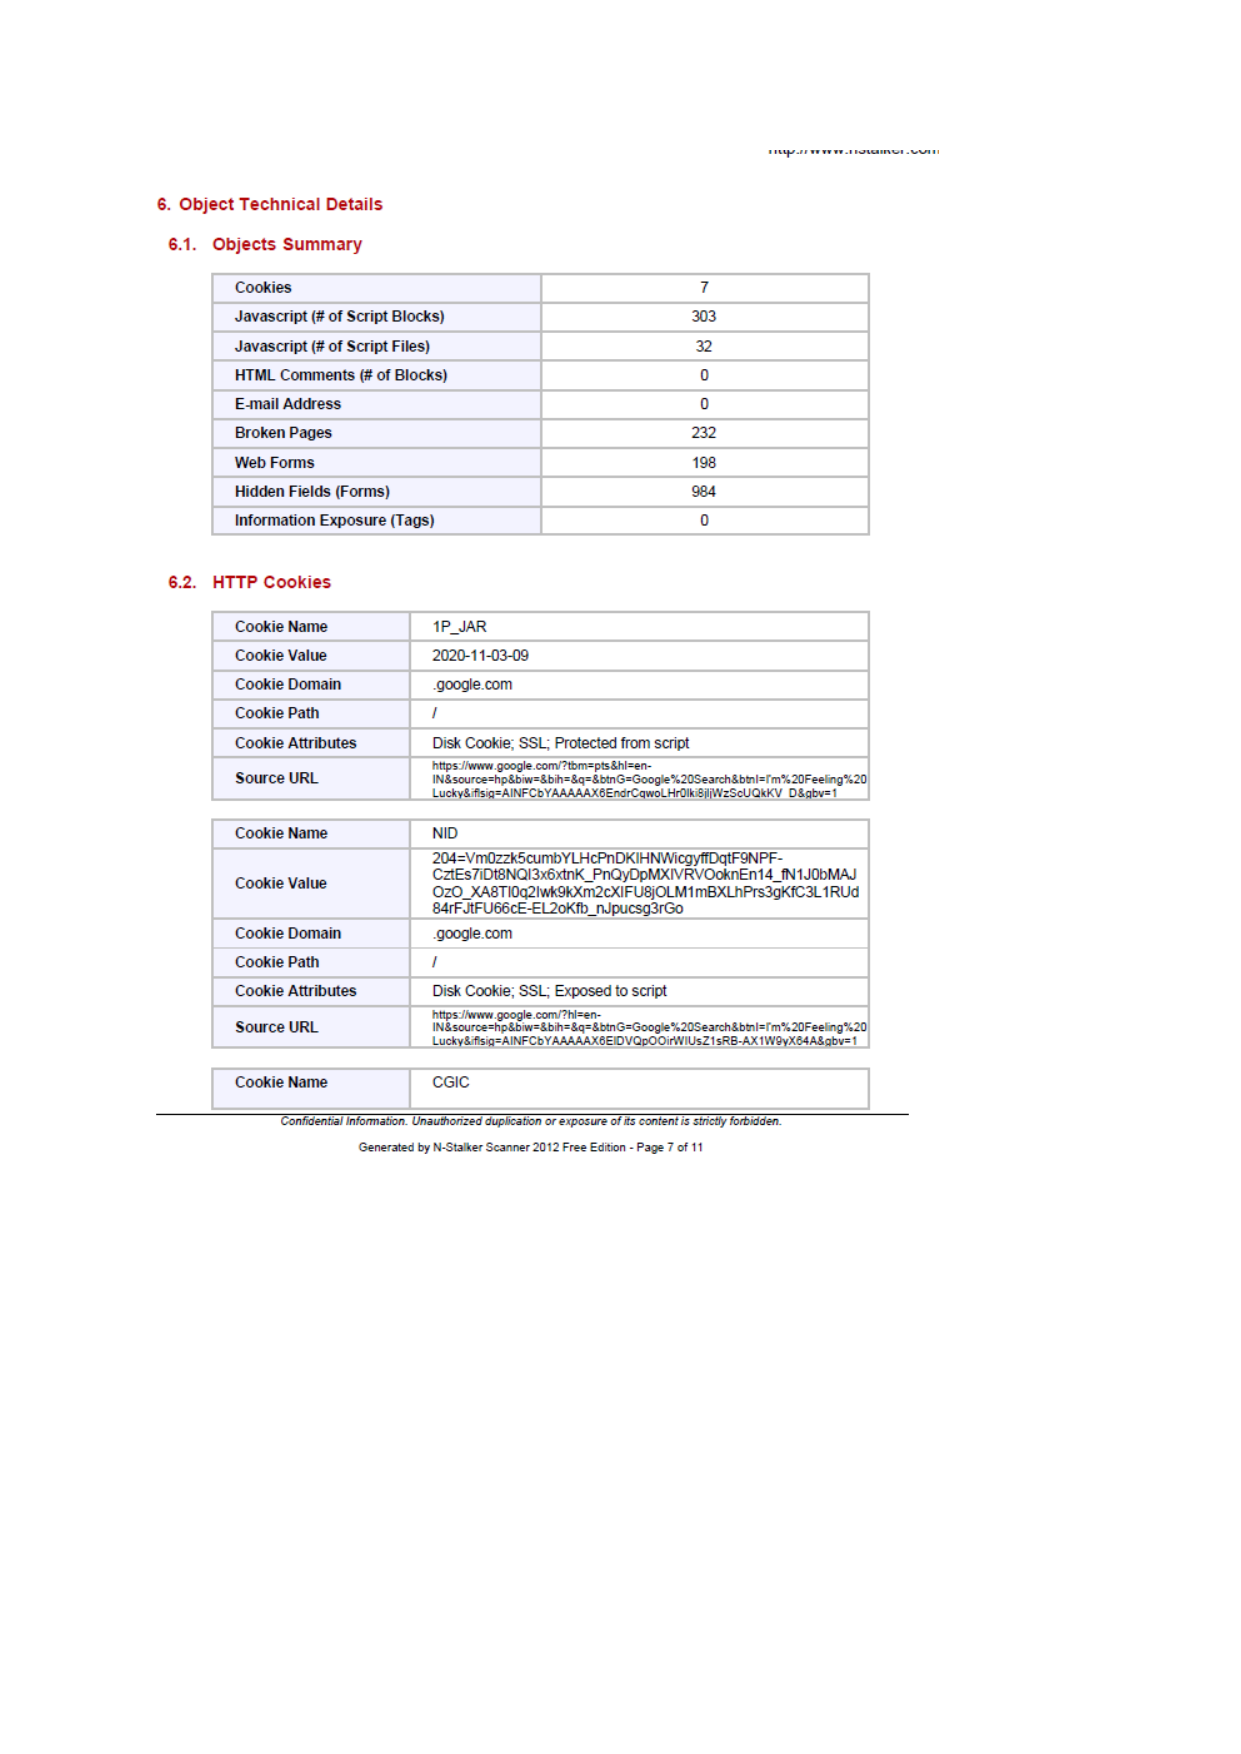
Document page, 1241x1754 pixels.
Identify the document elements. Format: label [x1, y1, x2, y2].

picture [150, 150, 939, 1169]
